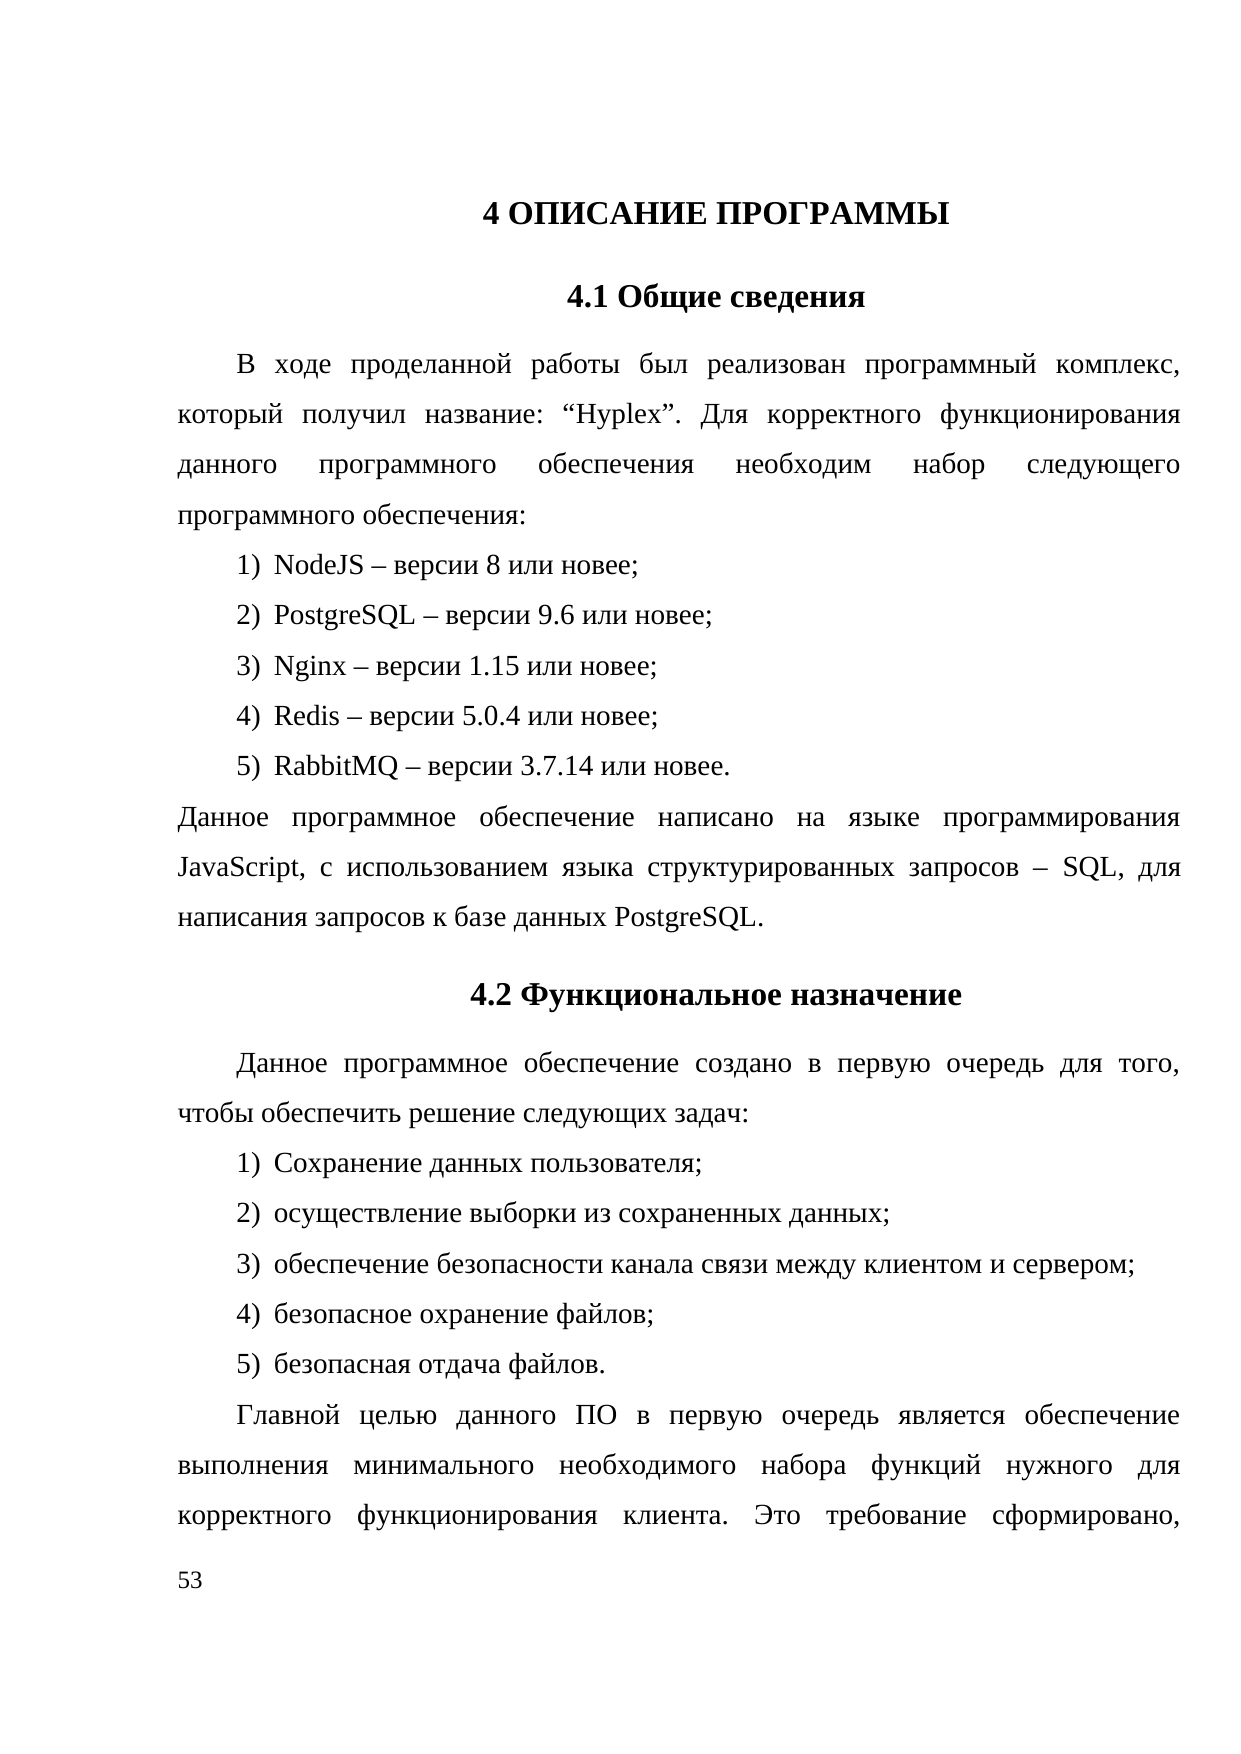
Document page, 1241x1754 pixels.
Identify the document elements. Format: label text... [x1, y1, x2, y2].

list NodeJS – версии 8 или новее; [236, 547, 1181, 581]
list Сохранение данных пользователя; [236, 1145, 1181, 1179]
text Данное программное обеспечение создано в первую очередь для того, чтобы обеспечить решение следующих задач: [177, 1045, 1181, 1128]
text В ходе проделанной работы был реализован программный комплекс, который получил название: “Hyplex”. Для корректного функционирования данного программного обеспечения необходим набор следующего программного обеспечения: [177, 346, 1181, 530]
list PostgreSQL – версии 9.6 или новее; [236, 597, 1181, 631]
subtitle 4.2 Функциональное назначение [251, 975, 1181, 1013]
subtitle 4 ОПИСАНИЕ ПРОГРАММЫ [251, 193, 1181, 232]
list безопасная отдача файлов. [236, 1347, 1181, 1380]
list обеспечение безопасности канала связи между клиентом и сервером; [236, 1246, 1181, 1279]
text Данное программное обеспечение написано на языке программирования JavaScript, с использованием языка структурированных запросов – SQL, для написания запросов к базе данных PostgreSQL. [177, 799, 1181, 933]
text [177, 1397, 1181, 1531]
subtitle 4.1 Общие сведения [251, 276, 1181, 314]
list безопасное охранение файлов; [236, 1296, 1181, 1330]
list осуществление выборки из сохраненных данных; [236, 1196, 1181, 1229]
list Redis – версии 5.0.4 или новее; [236, 698, 1181, 732]
list Nginx – версии 1.15 или новее; [236, 648, 1181, 681]
list RabbitMQ – версии 3.7.14 или новее. [236, 748, 1181, 782]
